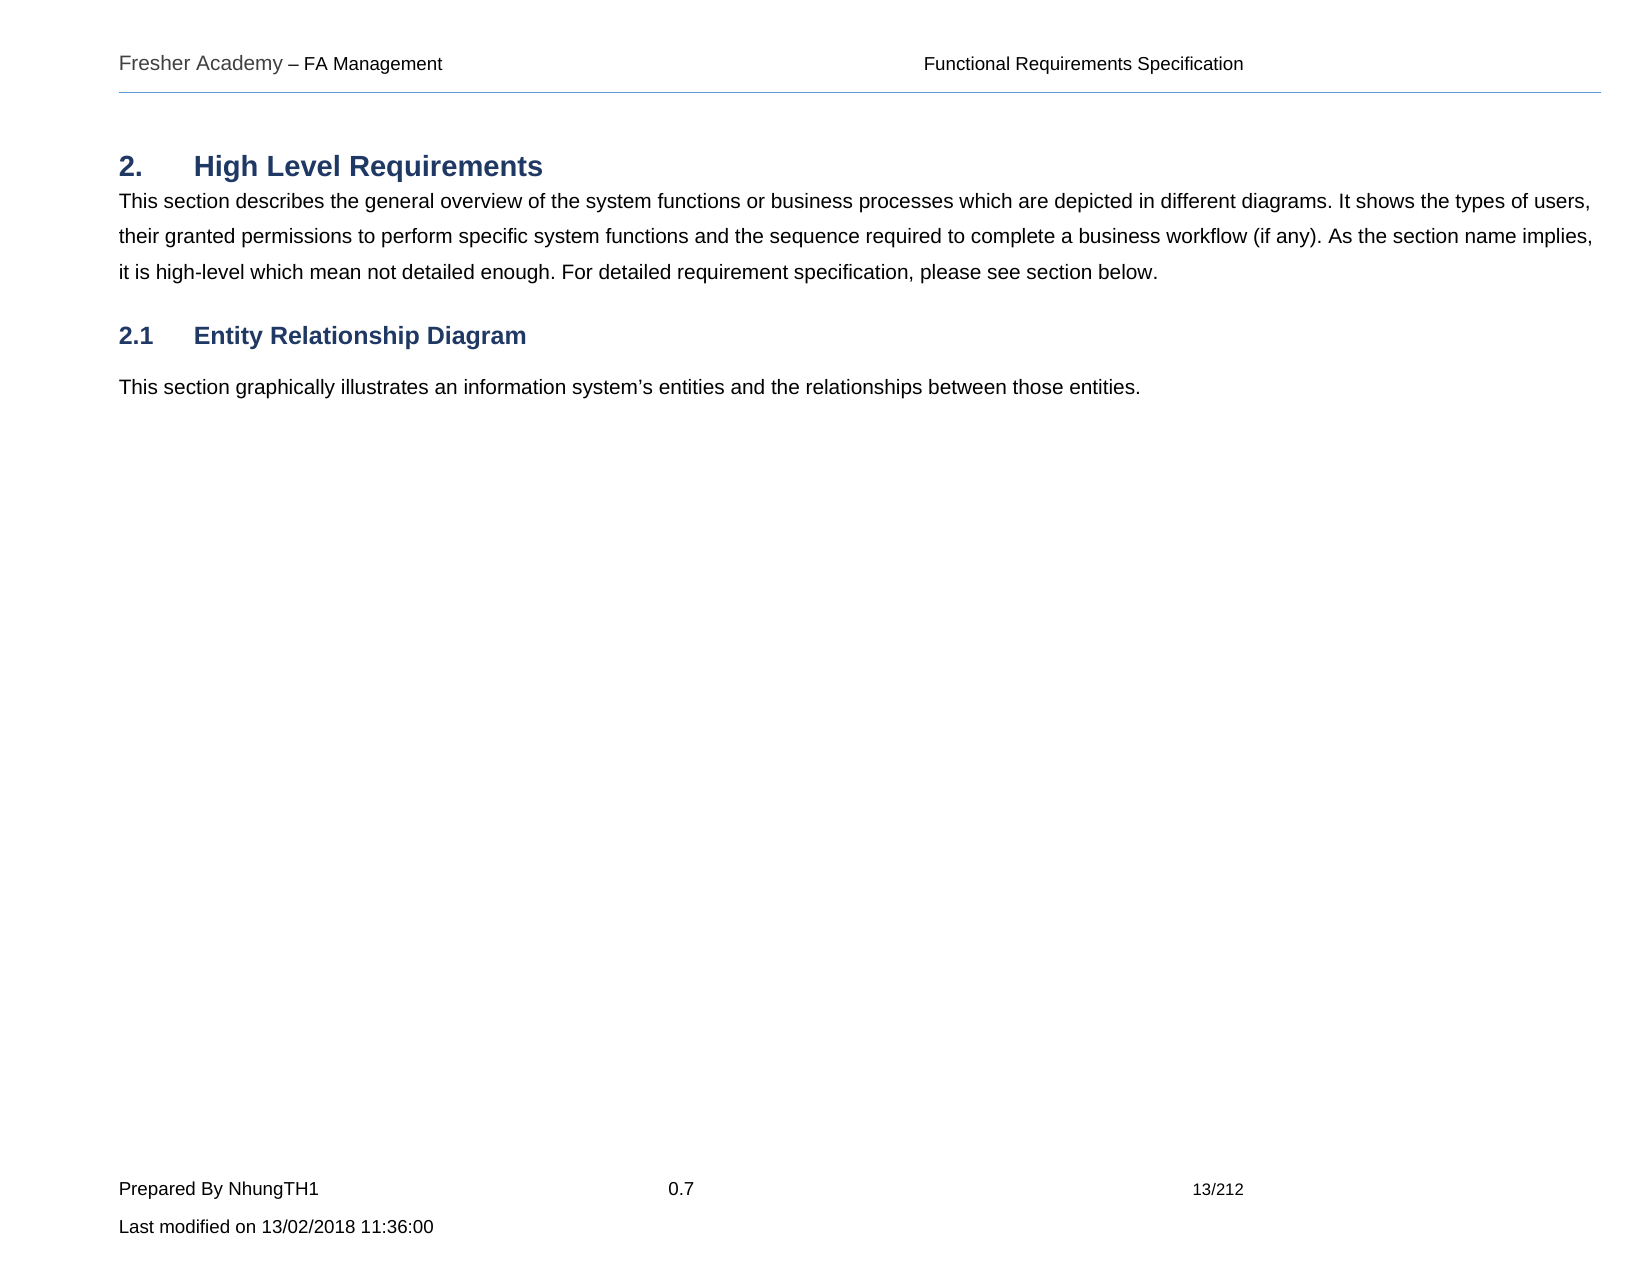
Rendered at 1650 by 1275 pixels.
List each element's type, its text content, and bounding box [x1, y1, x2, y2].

text This section describes the general overview of the system functions or business processes which are depicted in different diagrams. It shows the types of users, their granted permissions to perform specific system functions and the sequence required to complete a business workflow (if any). As the section name implies, it is high-level which mean not detailed enough. For detailed requirement specification, please see section below. [118, 188, 1601, 284]
text This section graphically illustrates an information system’s entities and the relationships between those entities. [118, 375, 1601, 399]
subtitle High Level Requirements [118, 149, 1601, 182]
subtitle Entity Relationship Diagram [118, 321, 1601, 350]
